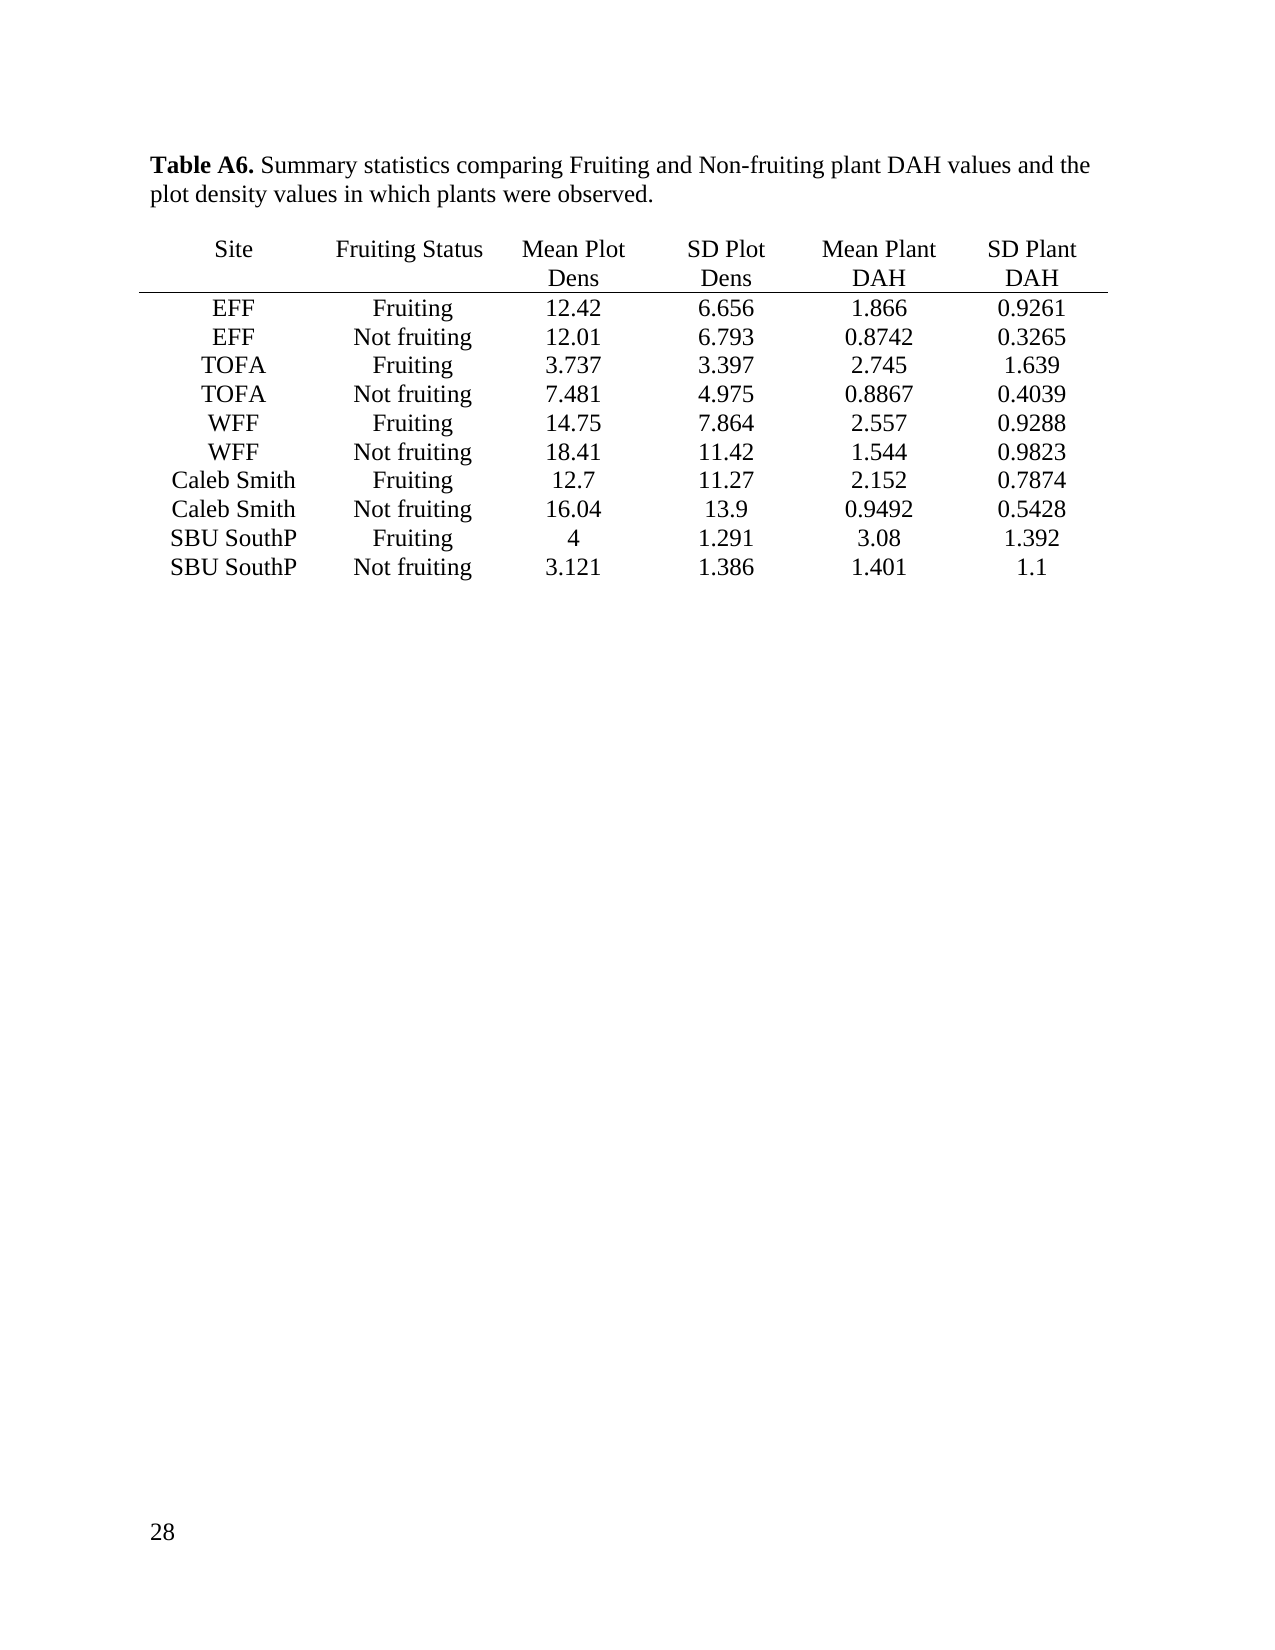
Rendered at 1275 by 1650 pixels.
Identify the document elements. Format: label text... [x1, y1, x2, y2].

table_cell 1.1 [955, 552, 1108, 580]
table_cell 13.9 [650, 494, 802, 523]
table_cell Fruiting [328, 465, 497, 494]
table_cell 12.42 [497, 293, 650, 322]
table_cell Not fruiting [328, 437, 497, 465]
table_header Mean Plot Dens [497, 234, 650, 291]
table_cell 16.04 [497, 494, 650, 523]
table_cell 0.7874 [955, 465, 1108, 494]
table_cell Caleb Smith [139, 494, 328, 523]
table_cell Not fruiting [328, 379, 497, 408]
table_cell 0.9288 [955, 408, 1108, 437]
table_cell Not fruiting [328, 322, 497, 350]
table_cell 2.745 [803, 350, 955, 379]
table_cell 7.481 [497, 379, 650, 408]
table_cell Fruiting [328, 293, 497, 322]
table_cell 6.656 [650, 293, 802, 322]
table_cell 0.4039 [955, 379, 1108, 408]
table_cell 11.42 [650, 437, 802, 465]
table_cell 3.08 [803, 523, 955, 552]
table_cell WFF [139, 437, 328, 465]
table_cell 3.397 [650, 350, 802, 379]
table_cell 2.557 [803, 408, 955, 437]
table_cell Not fruiting [328, 494, 497, 523]
table_header SD Plant DAH [955, 234, 1108, 291]
table_cell 11.27 [650, 465, 802, 494]
table_header Fruiting Status [328, 234, 497, 291]
table_cell EFF [139, 322, 328, 350]
table_cell Not fruiting [328, 552, 497, 580]
table_header Mean Plant DAH [803, 234, 955, 291]
table_cell 1.544 [803, 437, 955, 465]
table_cell 12.7 [497, 465, 650, 494]
table_cell 3.121 [497, 552, 650, 580]
table_cell 6.793 [650, 322, 802, 350]
table_cell 0.9823 [955, 437, 1108, 465]
table_cell Fruiting [328, 523, 497, 552]
table_cell 0.9492 [803, 494, 955, 523]
table_cell WFF [139, 408, 328, 437]
table_cell 12.01 [497, 322, 650, 350]
table_cell 4 [497, 523, 650, 552]
table_header Site [139, 234, 328, 291]
table_cell 14.75 [497, 408, 650, 437]
table_cell 0.5428 [955, 494, 1108, 523]
table_cell 1.866 [803, 293, 955, 322]
table_cell 0.3265 [955, 322, 1108, 350]
table_cell EFF [139, 293, 328, 322]
table_cell SBU SouthP [139, 523, 328, 552]
table_cell SBU SouthP [139, 552, 328, 580]
table_cell TOFA [139, 350, 328, 379]
table_cell Fruiting [328, 350, 497, 379]
table_cell TOFA [139, 379, 328, 408]
table_cell 7.864 [650, 408, 802, 437]
table_cell 0.9261 [955, 293, 1108, 322]
table_cell 3.737 [497, 350, 650, 379]
table_cell 4.975 [650, 379, 802, 408]
table_cell 1.392 [955, 523, 1108, 552]
text Table A6. Summary statistics comparing Fruiting and Non-fruiting plant DAH values and the plot density values in which plants were observed. [150, 150, 1125, 207]
table_cell 0.8867 [803, 379, 955, 408]
table_header SD Plot Dens [650, 234, 802, 291]
table_cell 1.386 [650, 552, 802, 580]
table_cell Caleb Smith [139, 465, 328, 494]
table_cell 2.152 [803, 465, 955, 494]
table_cell 1.639 [955, 350, 1108, 379]
table_cell 0.8742 [803, 322, 955, 350]
table_cell 1.401 [803, 552, 955, 580]
table_cell 18.41 [497, 437, 650, 465]
table_cell 1.291 [650, 523, 802, 552]
table_cell Fruiting [328, 408, 497, 437]
